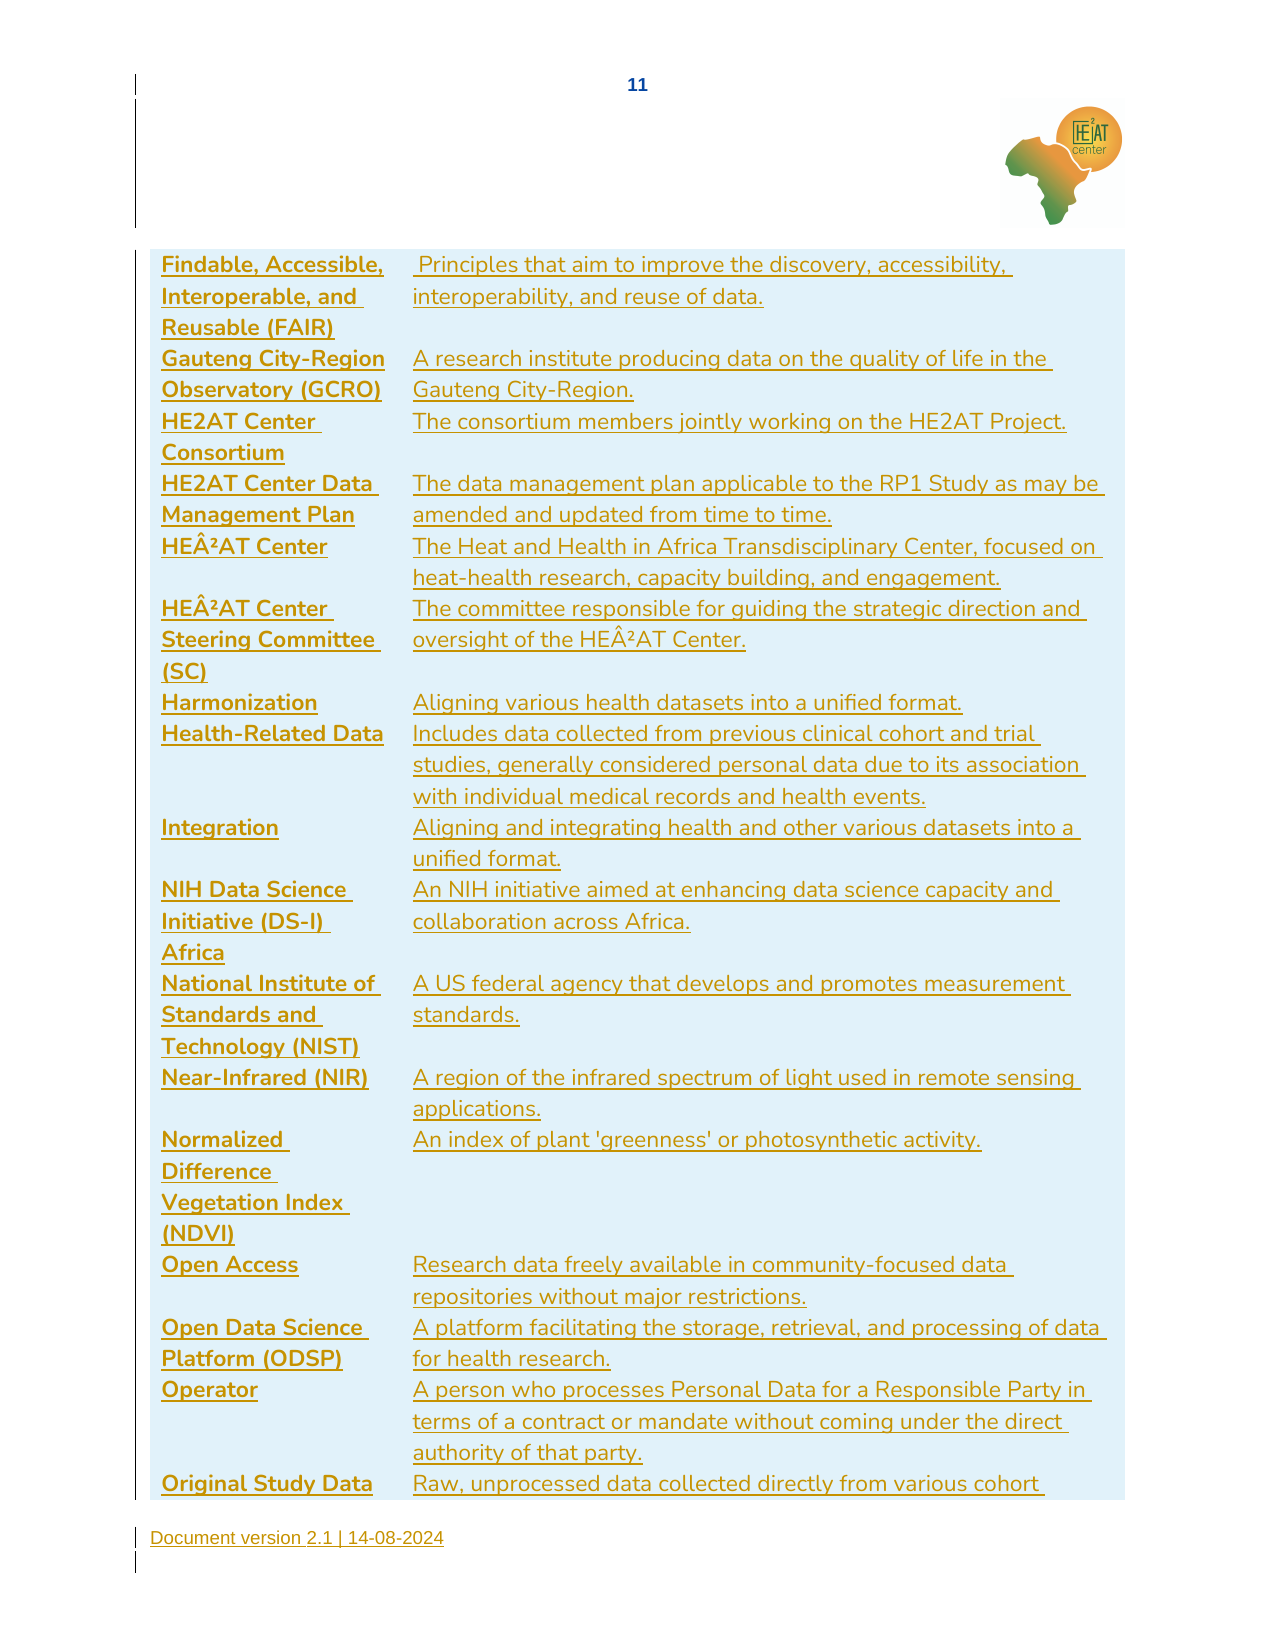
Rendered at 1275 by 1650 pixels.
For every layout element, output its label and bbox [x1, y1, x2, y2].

picture [1000, 98, 1125, 228]
